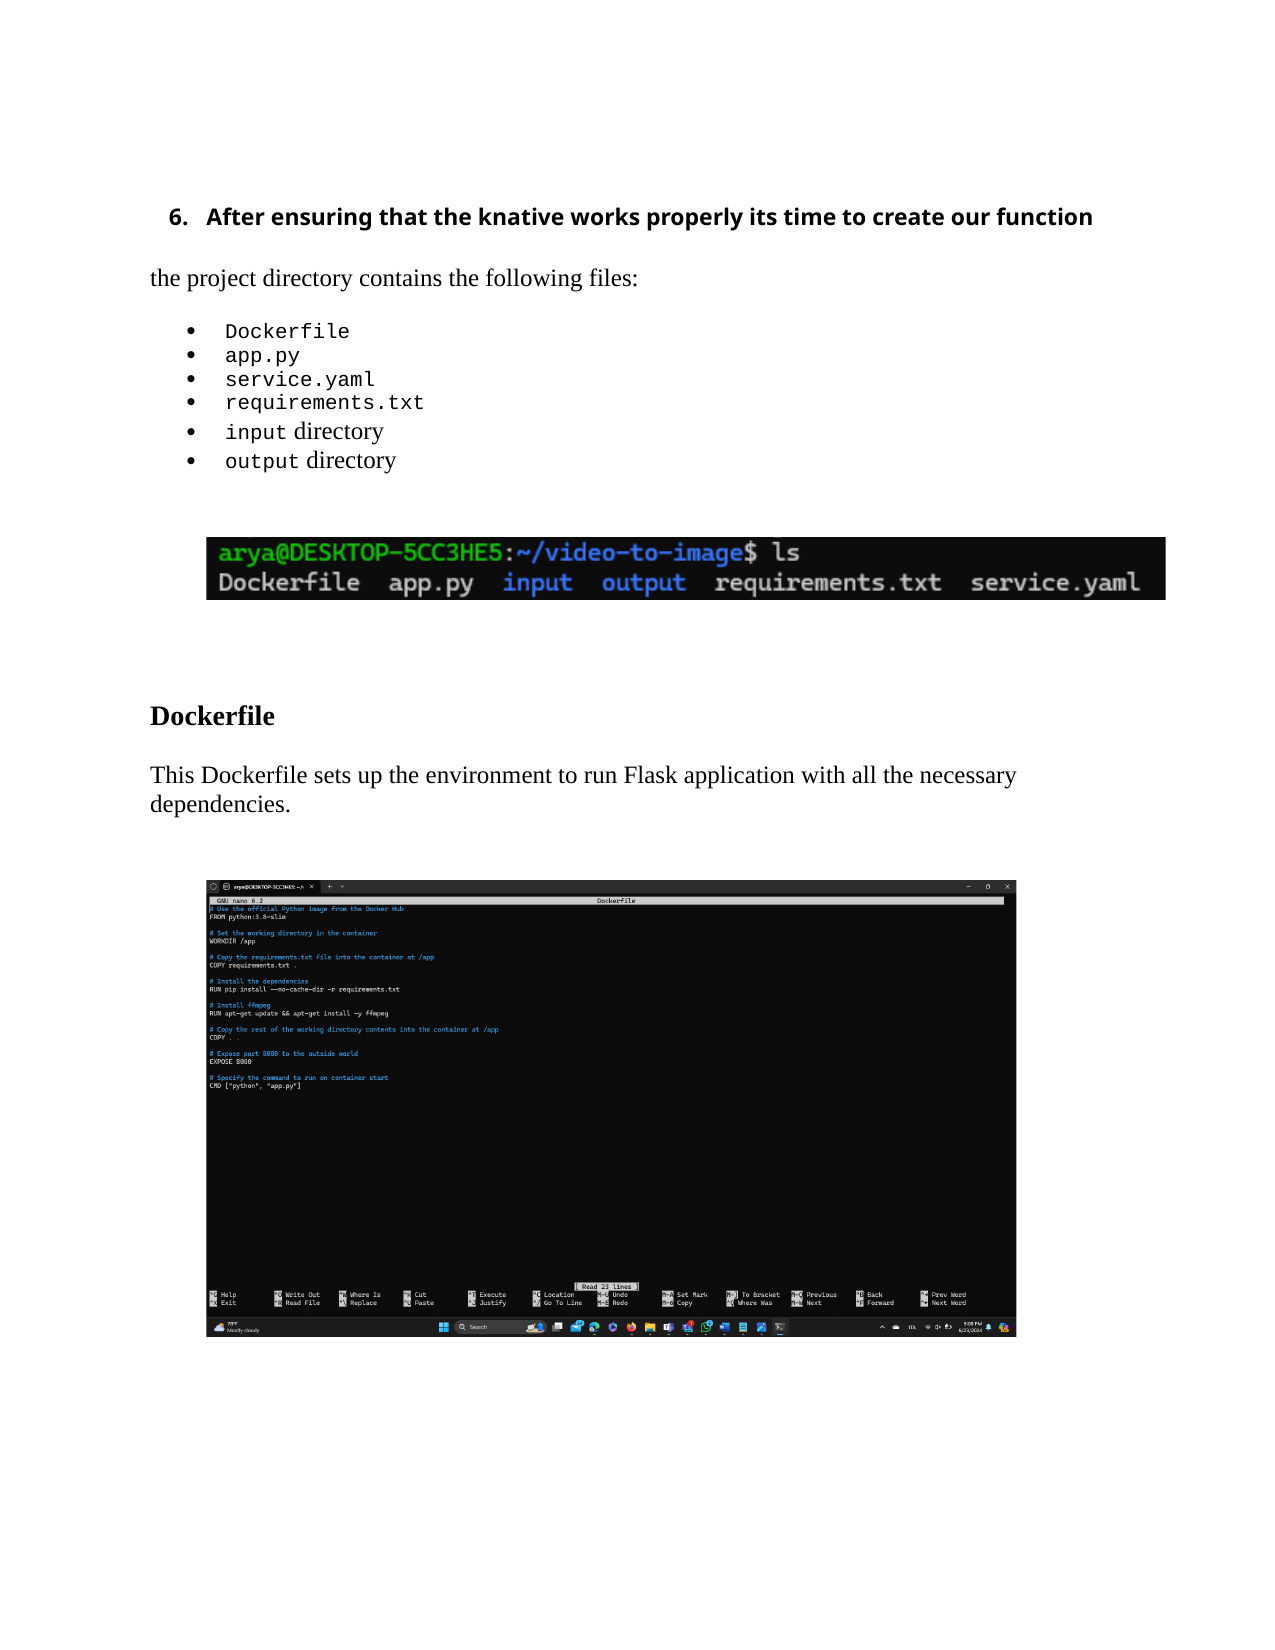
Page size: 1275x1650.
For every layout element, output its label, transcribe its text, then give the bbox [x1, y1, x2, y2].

text This Dockerfile sets up the environment to run Flask application with all the necessary dependencies. [150, 760, 1125, 818]
picture [206, 537, 1166, 600]
list service.yaml [187, 368, 1125, 392]
list app.py [187, 345, 1125, 368]
list After ensuring that the knative works properly its time to create our function [169, 200, 1125, 232]
list requirements.txt [187, 392, 1125, 416]
list input directory [187, 416, 1125, 445]
text the project directory contains the following files: [150, 263, 1125, 292]
list output directory [187, 445, 1125, 475]
picture [206, 880, 1017, 1337]
list Dockerfile [187, 321, 1125, 345]
text Dockerfile [150, 699, 1125, 731]
